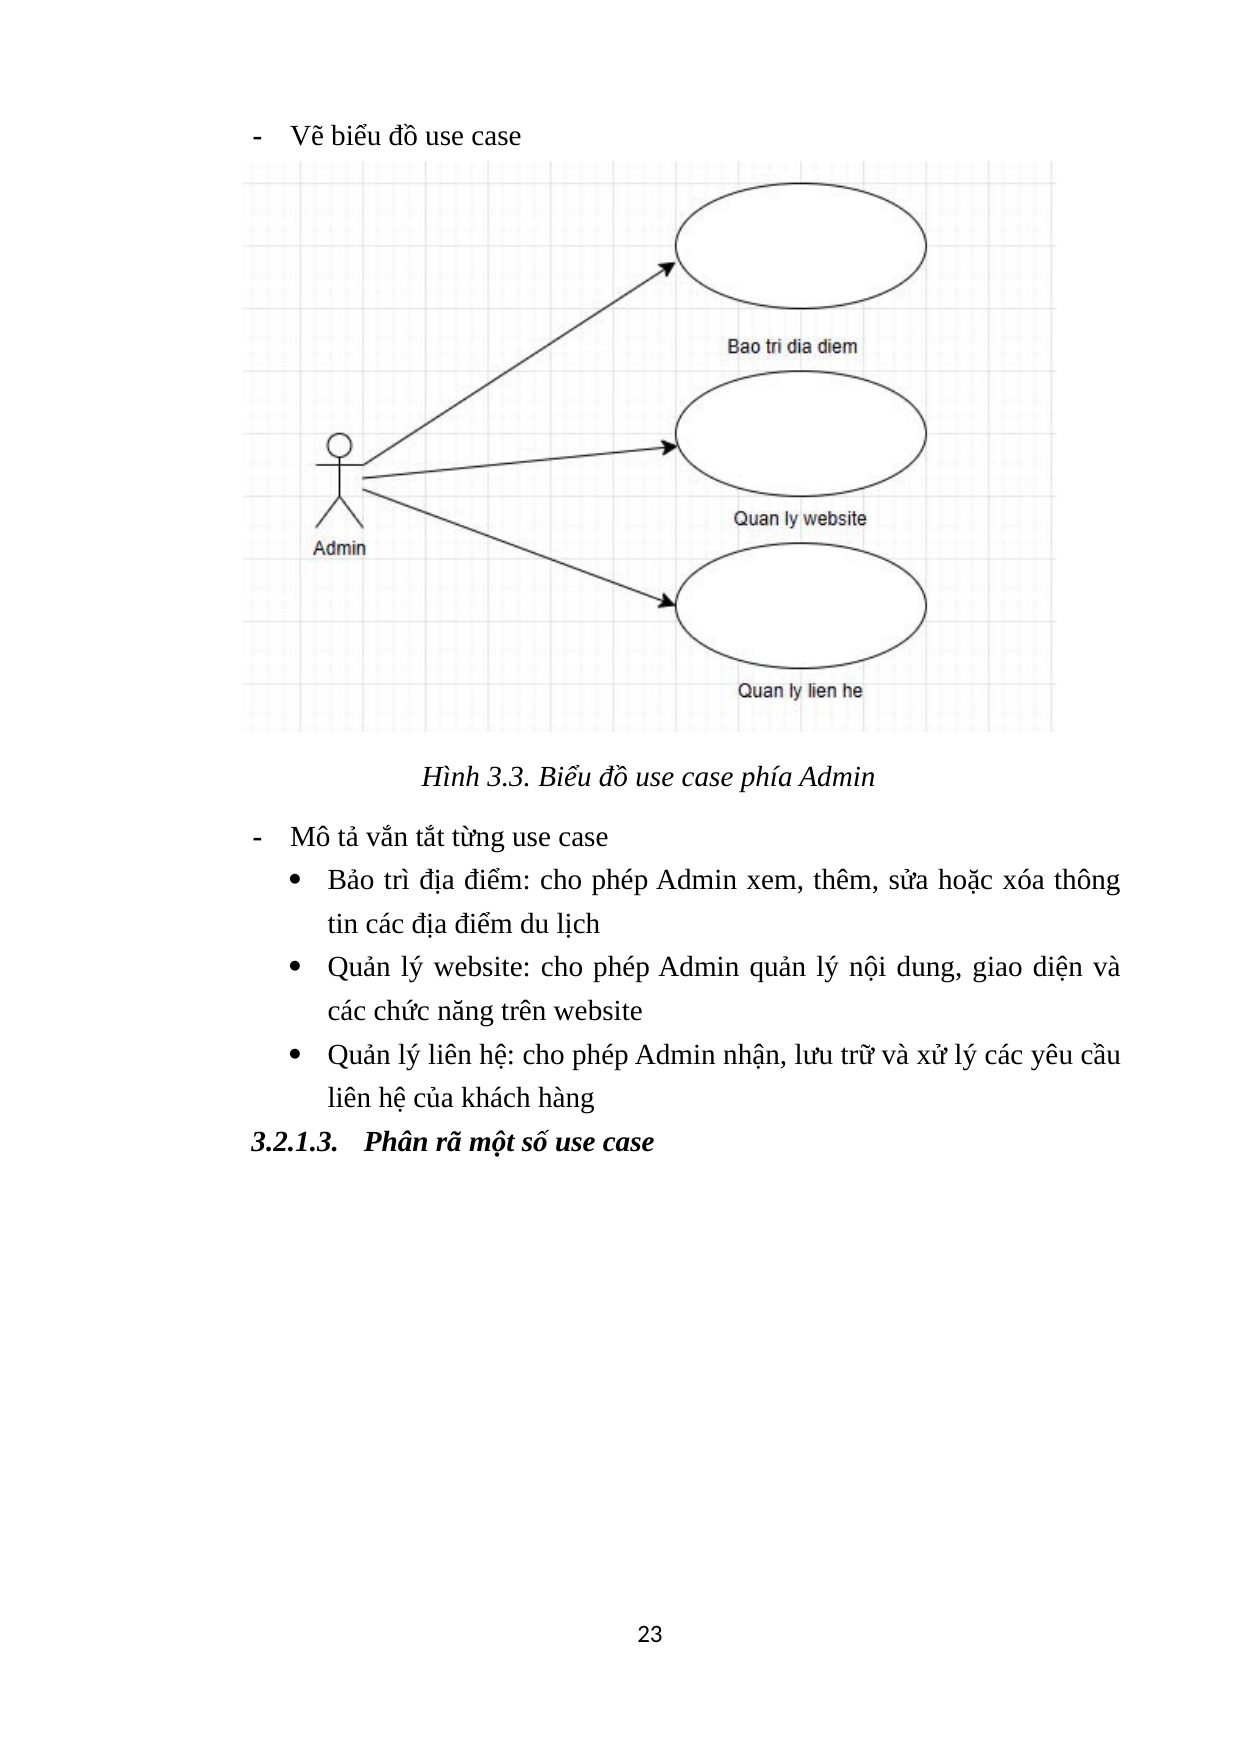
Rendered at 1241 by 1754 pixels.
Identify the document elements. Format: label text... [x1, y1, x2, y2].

picture [242, 161, 1057, 732]
list Phân rã một số use case [251, 1124, 1122, 1157]
list Quản lý website: cho phép Admin quản lý nội dung, giao diện và các chức năng trên website [290, 949, 1122, 1027]
list Mô tả vắn tắt từng use case [252, 819, 1122, 852]
list Quản lý liên hệ: cho phép Admin nhận, lưu trữ và xử lý các yêu cầu liên hệ của khách hàng [290, 1037, 1122, 1114]
text Hình 3.3. Biểu đồ use case phía Admin [177, 759, 1122, 792]
list Vẽ biểu đồ use case [252, 118, 1122, 152]
list Bảo trì địa điểm: cho phép Admin xem, thêm, sửa hoặc xóa thông tin các địa điểm du lịch [290, 862, 1122, 939]
